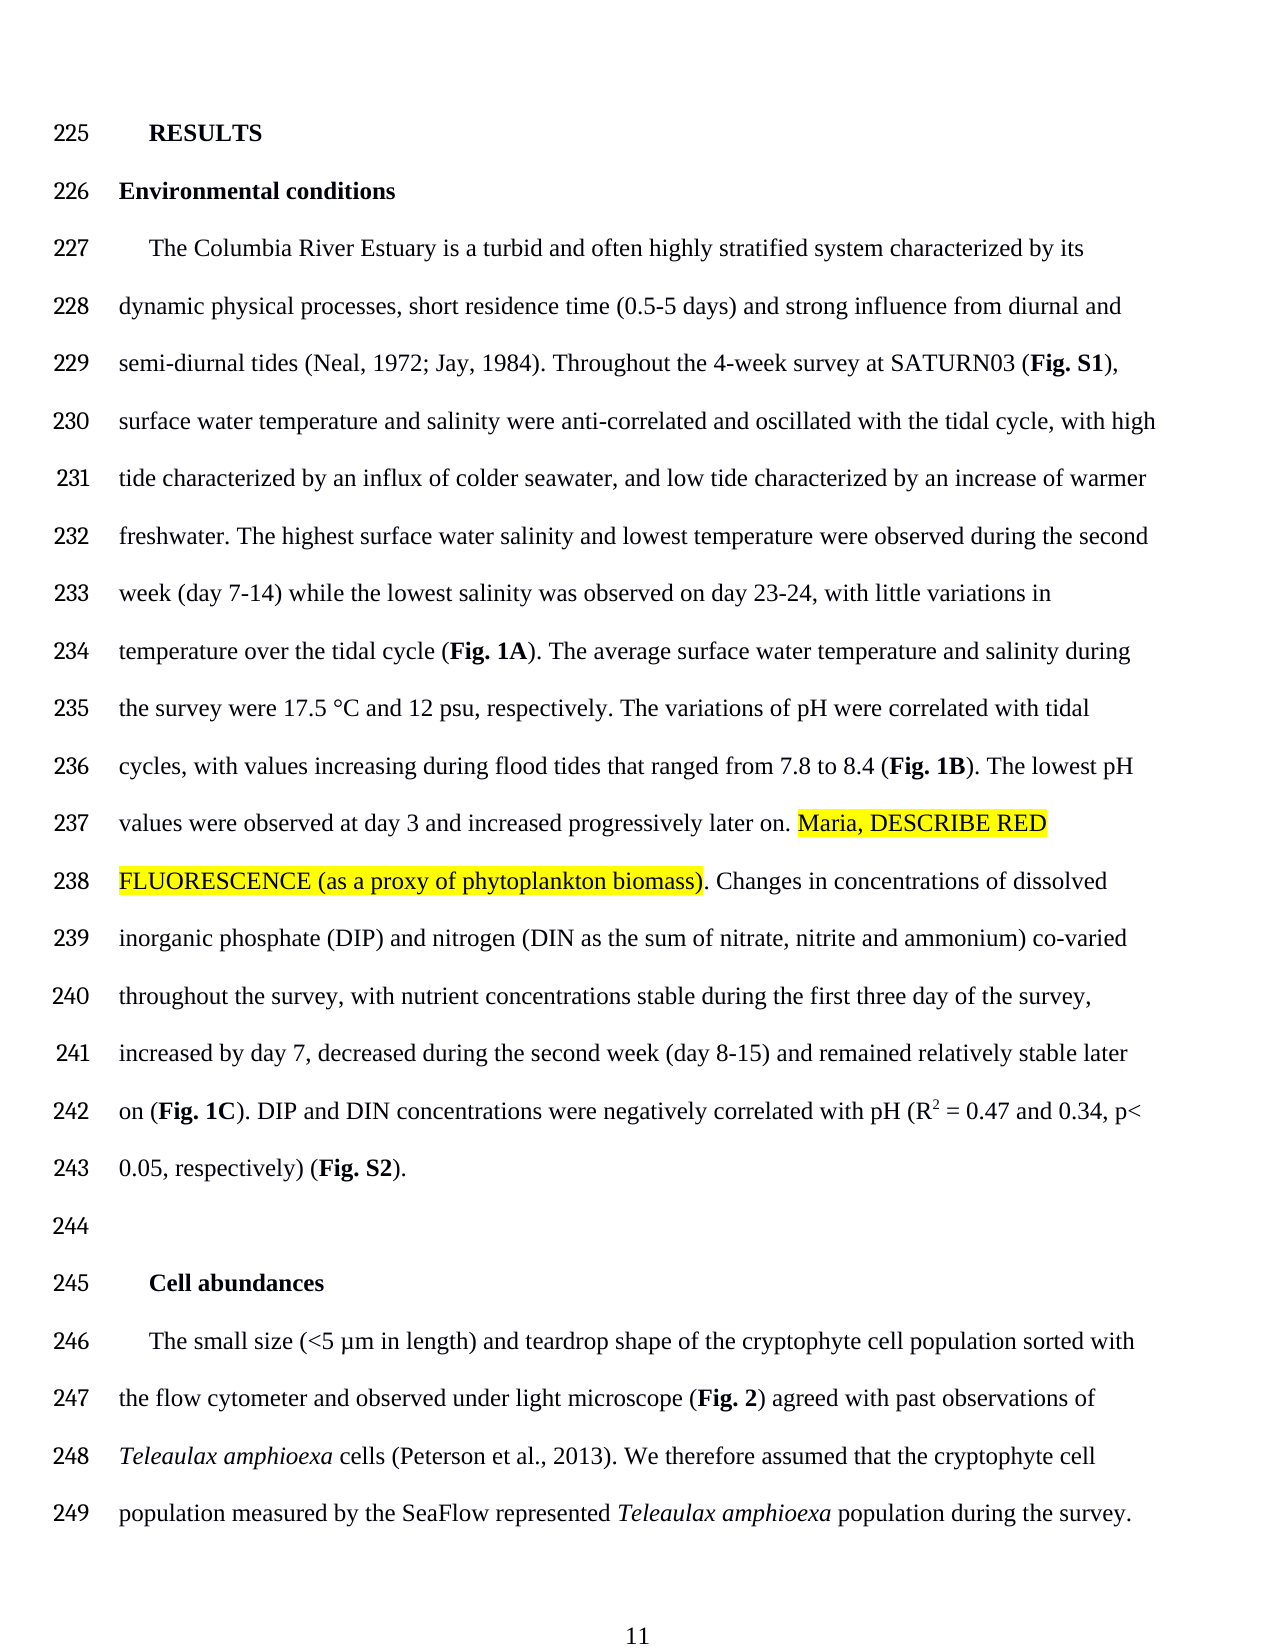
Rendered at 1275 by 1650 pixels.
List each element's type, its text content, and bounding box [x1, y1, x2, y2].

text The Columbia River Estuary is a turbid and often highly stratified system characterized by its dynamic physical processes, short residence time (0.5-5 days) and strong influence from diurnal and semi-diurnal tides (Neal, 1972; Jay, 1984). Throughout the 4-week survey at SATURN03 (Fig. S1), surface water temperature and salinity were anti-correlated and oscillated with the tidal cycle, with high tide characterized by an influx of colder seawater, and low tide characterized by an increase of warmer freshwater. The highest surface water salinity and lowest temperature were observed during the second week (day 7-14) while the lowest salinity was observed on day 23-24, with little variations in temperature over the tidal cycle (Fig. 1A). The average surface water temperature and salinity during the survey were 17.5 °C and 12 psu, respectively. The variations of pH were correlated with tidal cycles, with values increasing during flood tides that ranged from 7.8 to 8.4 (Fig. 1B). The lowest pH values were observed at day 3 and increased progressively later on. Maria, DESCRIBE RED FLUORESCENCE (as a proxy of phytoplankton biomass). Changes in concentrations of dissolved inorganic phosphate (DIP) and nitrogen (DIN as the sum of nitrate, nitrite and ammonium) co-varied throughout the survey, with nutrient concentrations stable during the first three day of the survey, increased by day 7, decreased during the second week (day 8-15) and remained relatively stable later on (Fig. 1C). DIP and DIN concentrations were negatively correlated with pH (R2 = 0.47 and 0.34, p< 0.05, respectively) (Fig. S2). [118, 233, 1156, 1182]
text Environmental conditions [118, 176, 1156, 205]
text The small size (<5 µm in length) and teardrop shape of the cryptophyte cell population sorted with the flow cytometer and observed under light microscope (Fig. 2) agreed with past observations of Teleaulax amphioexa cells (Peterson et al., 2013). We therefore assumed that the cryptophyte cell population measured by the SeaFlow represented Teleaulax amphioexa population during the survey. [118, 1326, 1156, 1527]
text Cell abundances [118, 1268, 1156, 1297]
text RESULTS [118, 118, 1156, 147]
